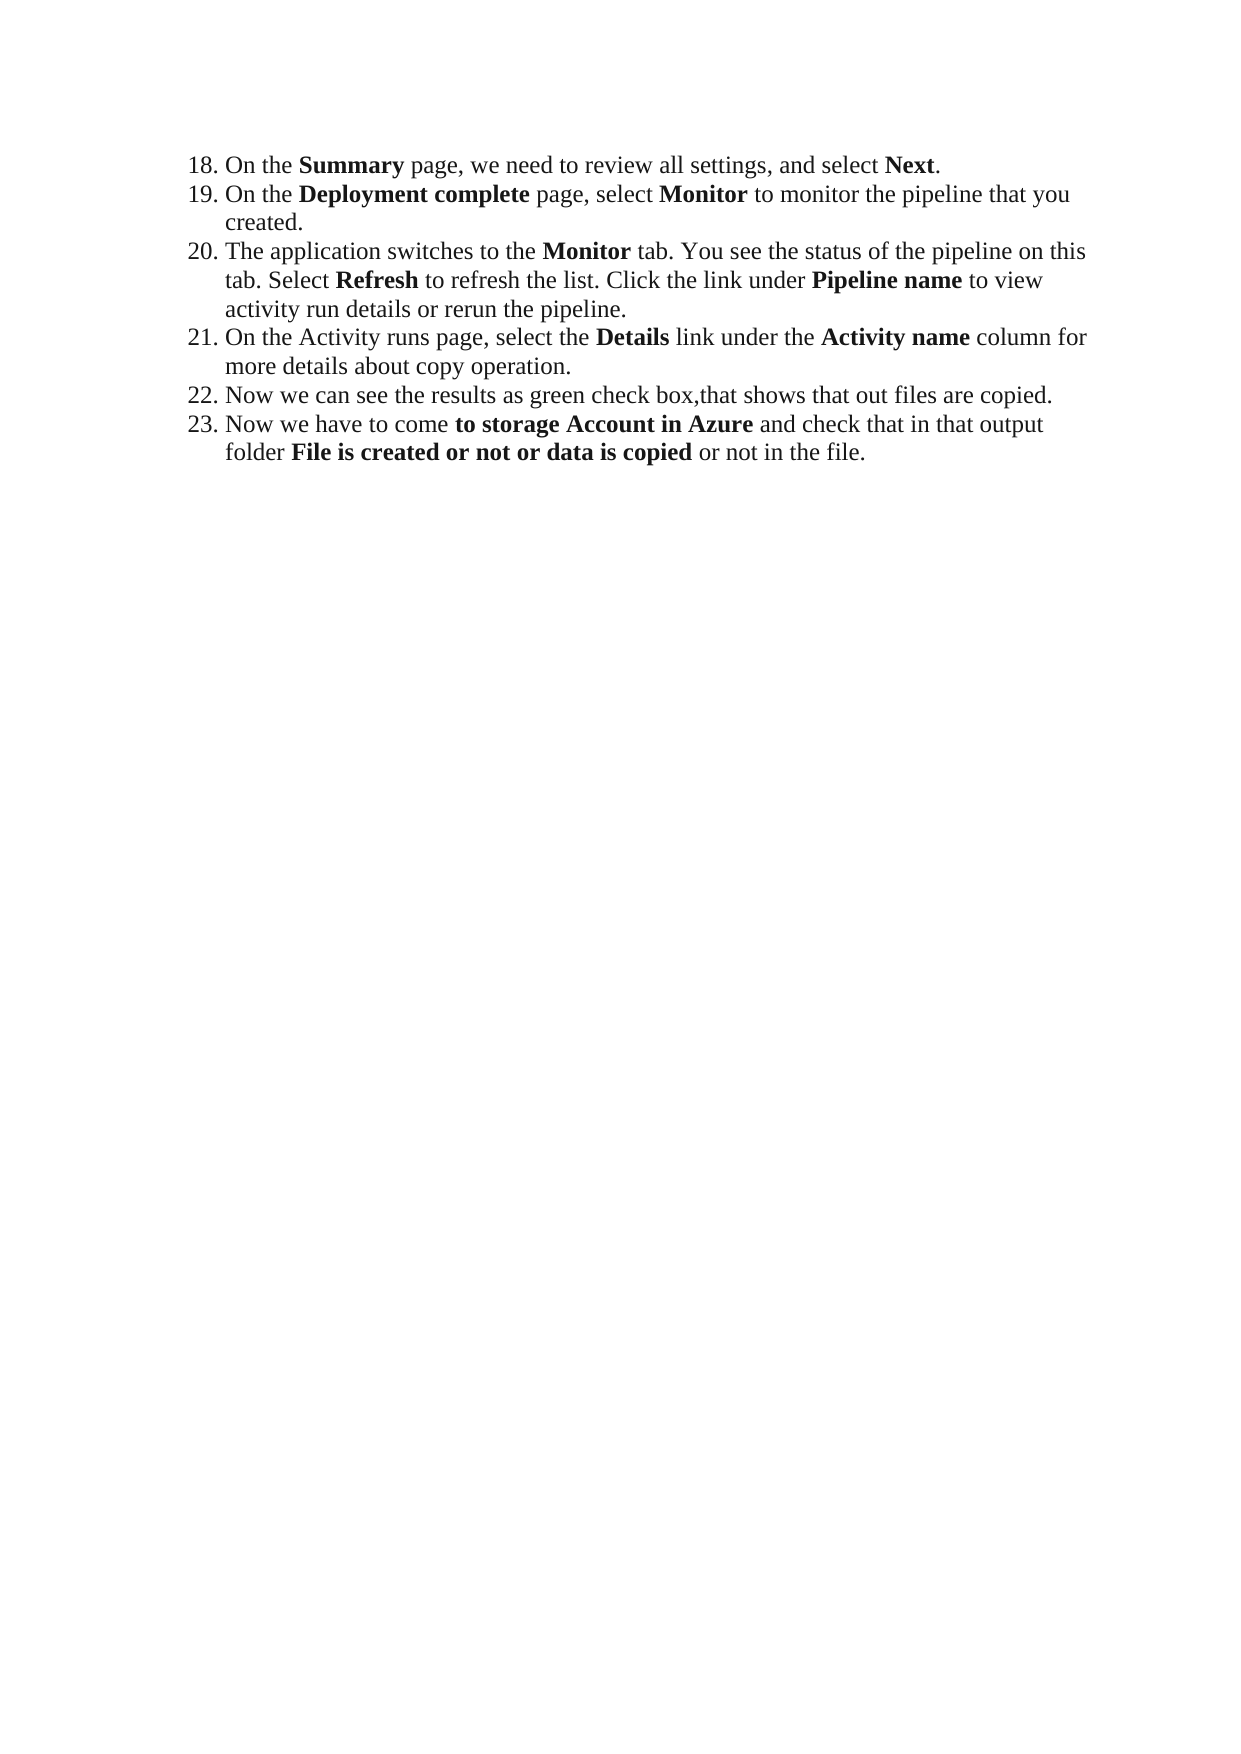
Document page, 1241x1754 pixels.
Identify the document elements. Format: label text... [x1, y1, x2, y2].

list On the Deployment complete page, select Monitor to monitor the pipeline that you created. [187, 179, 1090, 236]
list On the Activity runs page, select the Details link under the Activity name column for more details about copy operation. [187, 322, 1090, 380]
list The application switches to the Monitor tab. You see the status of the pipeline on this tab. Select Refresh to refresh the list. Click the link under Pipeline name to view activity run details or rerun the pipeline. [187, 236, 1090, 322]
list Now we can see the results as green check box,that shows that out files are copied. [187, 380, 1090, 409]
list Now we have to come to storage Account in Azure and check that in that output folder File is created or not or data is copied or not in the file. [187, 409, 1090, 466]
list On the Summary page, we need to review all settings, and select Next. [187, 150, 1090, 179]
